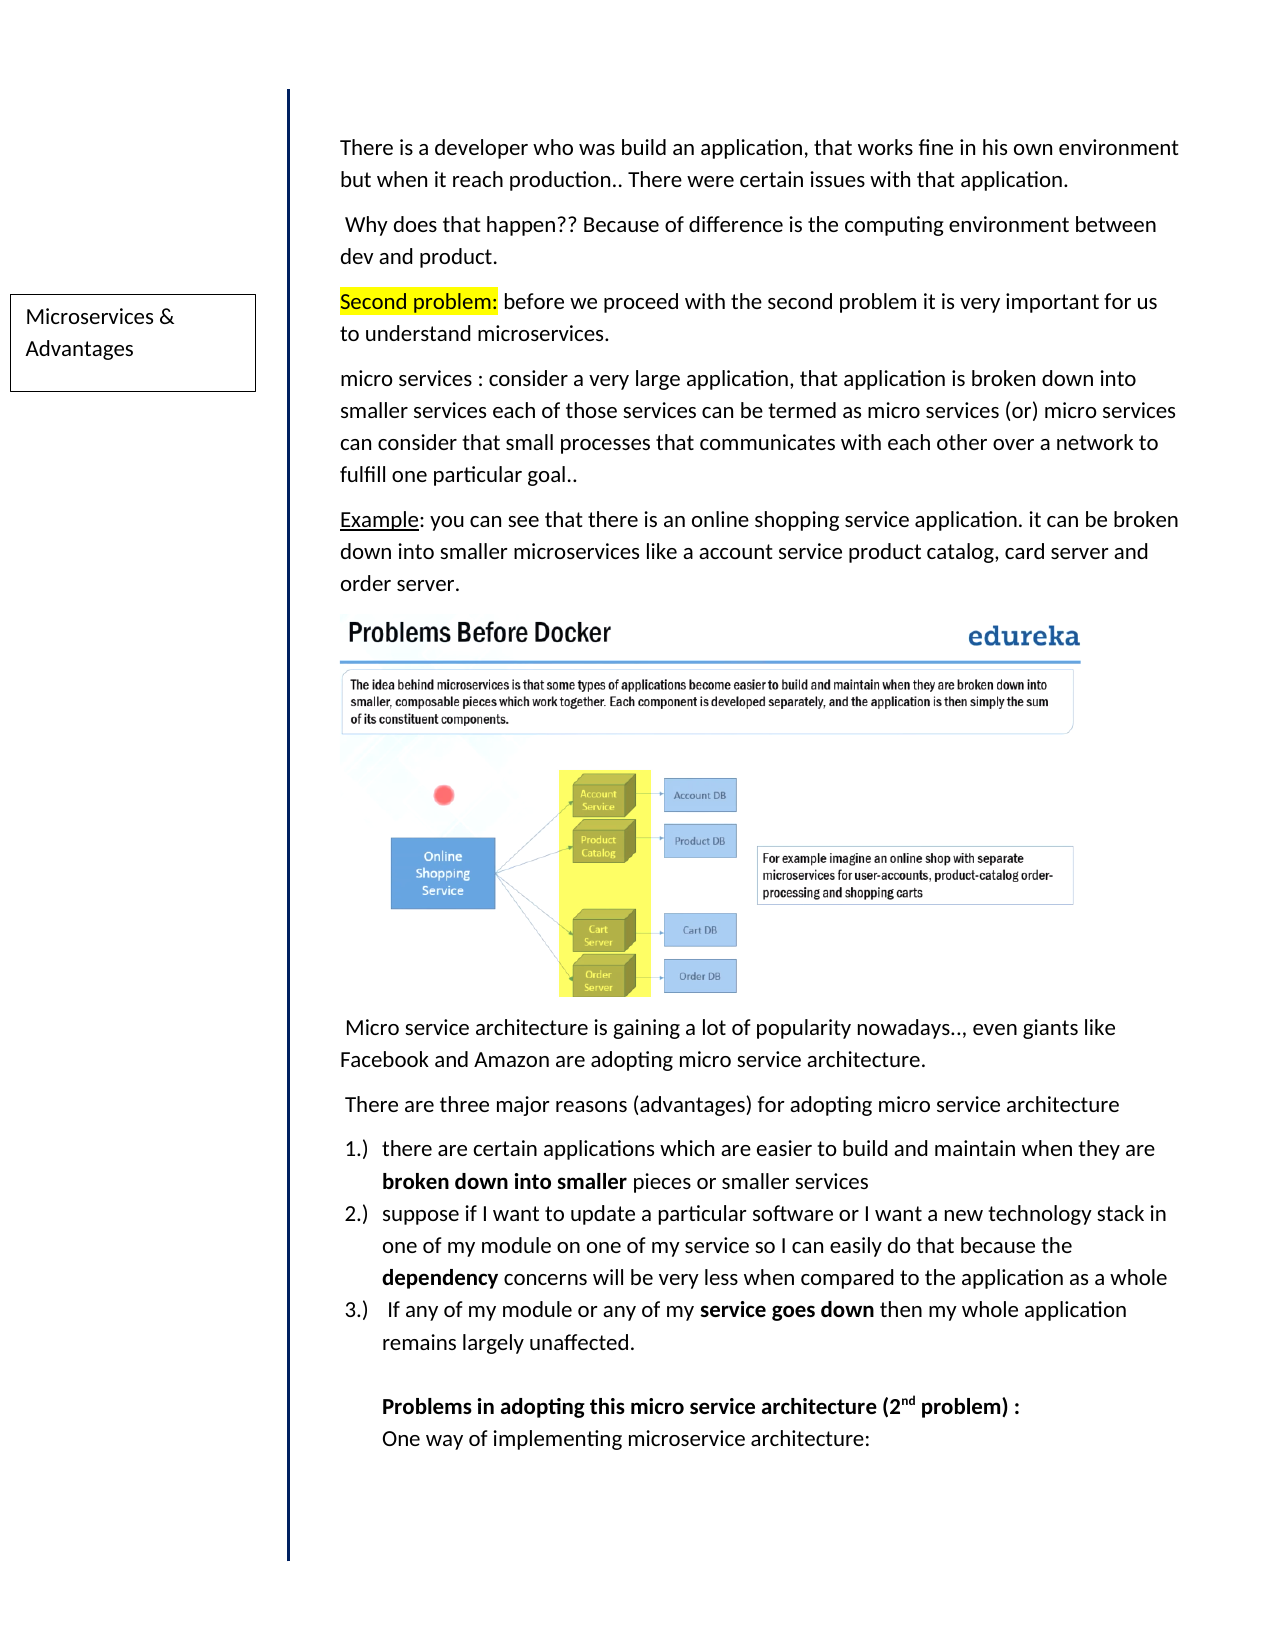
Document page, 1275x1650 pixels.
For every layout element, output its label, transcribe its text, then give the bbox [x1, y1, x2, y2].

text Micro service architecture is gaining a lot of popularity nowadays.., even giants like Facebook and Amazon are adopting micro service architecture. [340, 1013, 1181, 1073]
text There are three major reasons (advantages) for adopting micro service architecture [340, 1090, 1181, 1118]
list suppose if I want to update a particular software or I want a new technology stack in one of my module on one of my service so I can easily do that because the dependency concerns will be very less when compared to the application as a whole [344, 1199, 1181, 1291]
text There is a developer who was build an application, that works fine in his own environment but when it reach production.. There were certain issues with that application. [340, 133, 1181, 193]
list Problems in adopting this micro service architecture (2nd problem) : [382, 1392, 1181, 1420]
text Example: you can see that there is an online shopping service application. it can be broken down into smaller microservices like a account service product catalog, card server and order server. [340, 505, 1181, 598]
picture [339, 614, 1081, 997]
text Why does that happen?? Because of difference is the computing environment between dev and product. [340, 210, 1181, 270]
text micro services : consider a very large application, that application is broken down into smaller services each of those services can be termed as micro services (or) micro services can consider that small processes that communicates with each other over a network to fulfill one particular goal.. [340, 364, 1181, 488]
list One way of implementing microservice architecture: [382, 1424, 1181, 1452]
list If any of my module or any of my service goes down then my whole application remains largely unaffected. [344, 1296, 1181, 1356]
text Second problem: before we proceed with the second problem it is very important for us to understand microservices. [340, 287, 1181, 347]
list there are certain applications which are easier to build and maintain when they are broken down into smaller pieces or smaller services [344, 1134, 1181, 1195]
